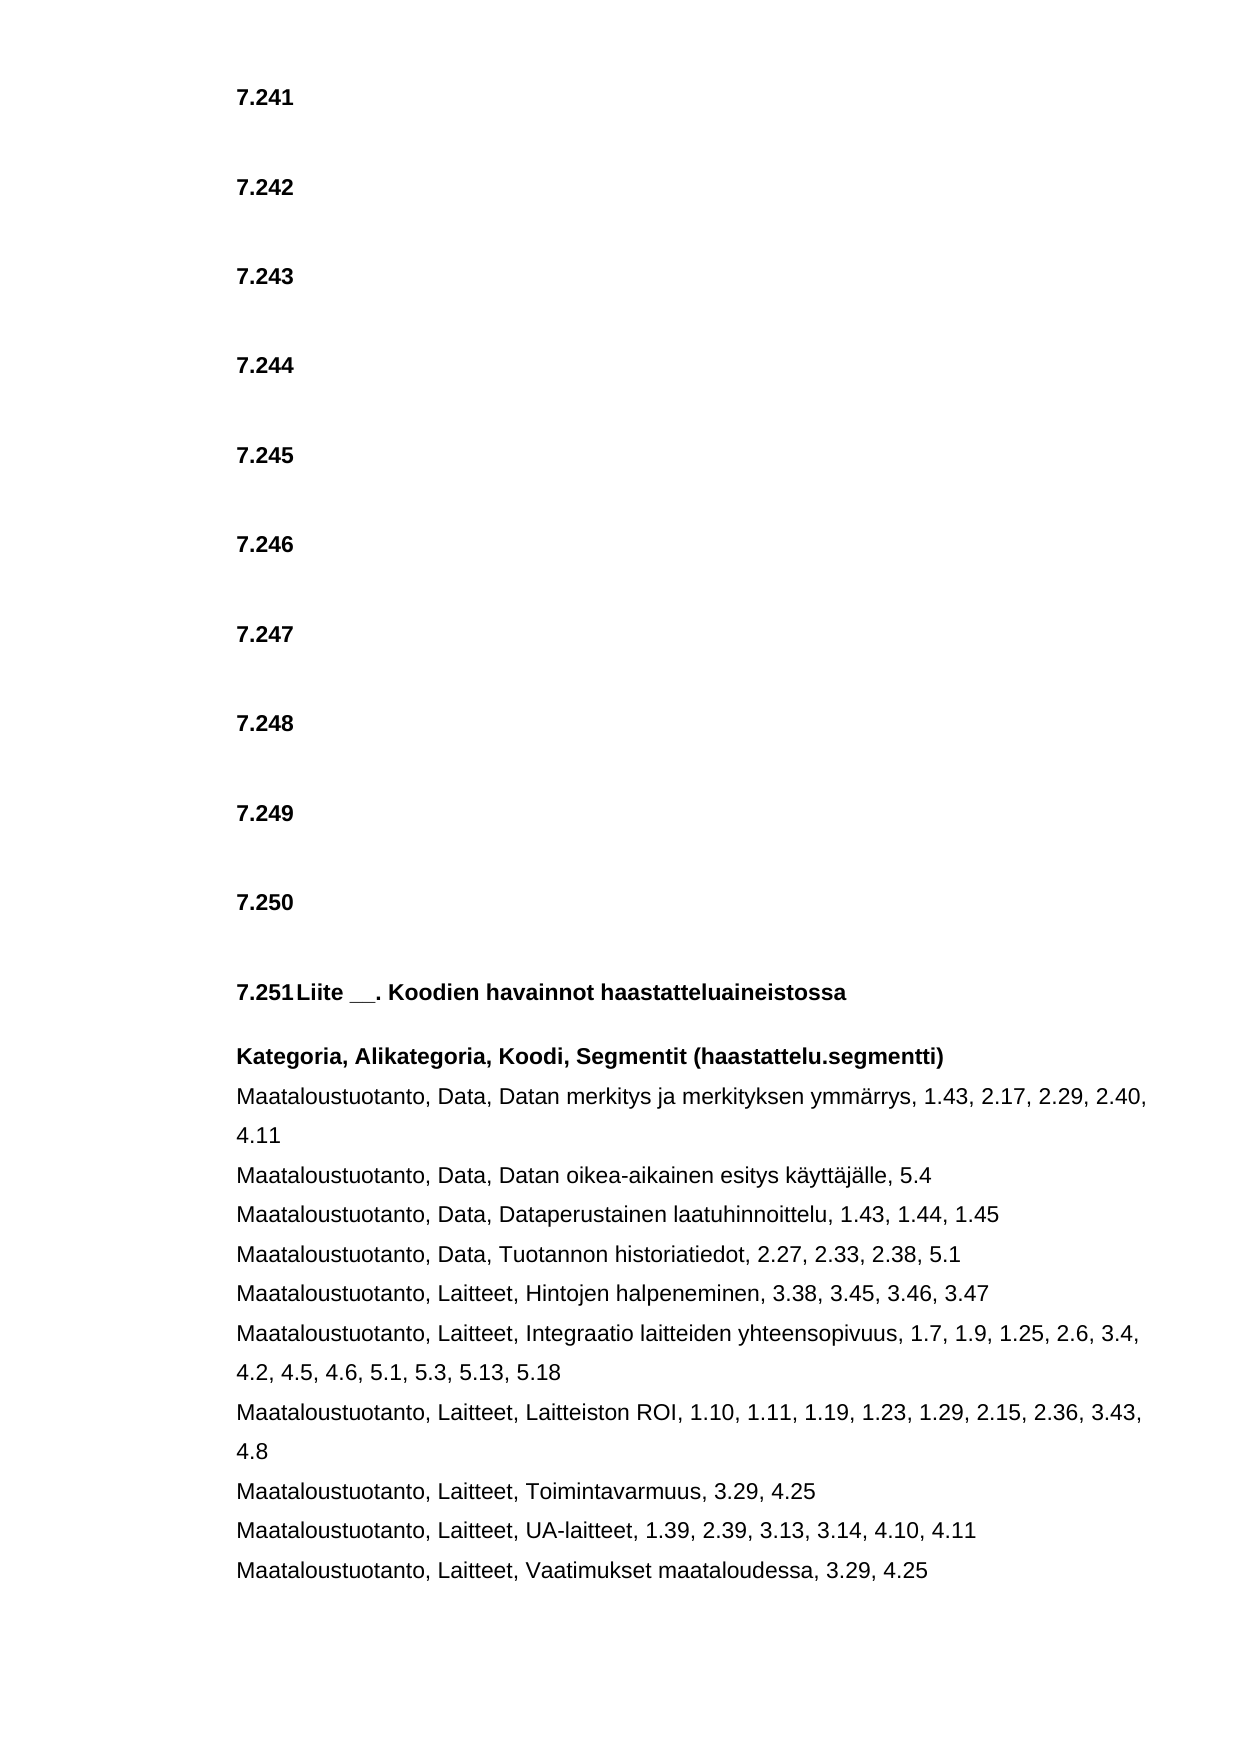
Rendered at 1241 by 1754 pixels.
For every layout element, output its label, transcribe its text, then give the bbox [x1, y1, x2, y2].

subtitle Liite __. Koodien havainnot haastatteluaineistossa [236, 352, 1129, 379]
table_cell Toimintaympäristö, Tuotantoketju, Toimijoiden verkostomainen toiminta, 1.13, 1.30 [225, 596, 1140, 685]
table_cell Toimintaympäristö, Tuotantoketju, Tuotantoketju yleensä, 1.13, 1.42, 2.32, 3.19, 3.39, 3.41, 5.19 [225, 685, 1140, 775]
subtitle Liite __. Koodien havainnot haastatteluaineistossa [236, 800, 1129, 826]
table_cell Toimintaympäristö, Säädökset, Tuotevastuu, 3.30, 3.32 [225, 417, 1140, 506]
subtitle Liite __. Koodien havainnot haastatteluaineistossa [236, 710, 1129, 737]
subtitle Liite __. Koodien havainnot haastatteluaineistossa [236, 531, 1129, 558]
table_cell Toimintaympäristö, Tuotantoketju, Tuotantoketjun data, 1.13, 1.42, 1.43, 1.44, 1.45, 2.32, 3.39, 3.41, 4.13, 4.14, 5.11, 5.14 [225, 775, 1140, 864]
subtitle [236, 173, 1129, 200]
table_cell Toimintaympäristö, Ohjelmistotuotanto, Ohjelmistotuotannon ala, 3.31, 3.33 [225, 59, 1140, 148]
subtitle Liite __. Koodien havainnot haastatteluaineistossa [236, 979, 1129, 1005]
subtitle Liite __. Koodien havainnot haastatteluaineistossa [236, 621, 1129, 647]
table_cell Toimintaympäristö, Säädökset, Luomusertifikaatti, 4.14 [225, 238, 1140, 327]
subtitle Liite __. Koodien havainnot haastatteluaineistossa [236, 263, 1129, 289]
table_cell Toimintaympäristö, Säädökset, EU-maataloustuki, 1.33, 3.40, 3.43 [225, 149, 1140, 238]
table_cell Toimintaympäristö, Yhtiö, Agrineuvos, 4.5, 4.7 [225, 954, 1140, 1043]
subtitle Liite __. Koodien havainnot haastatteluaineistossa [236, 889, 1129, 916]
table_cell Toimintaympäristö, Tuotantoketju, Liiketoiminnan ekosysteemi, 1.14, 1.15, 1.18, 1.27, 2.44, 3.18, 3.19 [225, 506, 1140, 596]
table_cell Toimintaympäristö, Tuotantoketju, Tuotantoketjun valvonta, 3.39, 3.41, 4.14 [225, 864, 1140, 954]
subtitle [236, 84, 1129, 110]
subtitle Liite __. Koodien havainnot haastatteluaineistossa [236, 442, 1129, 468]
table_cell Toimintaympäristö, Säädökset, Sertifikaatit, 4.14 [225, 328, 1140, 417]
